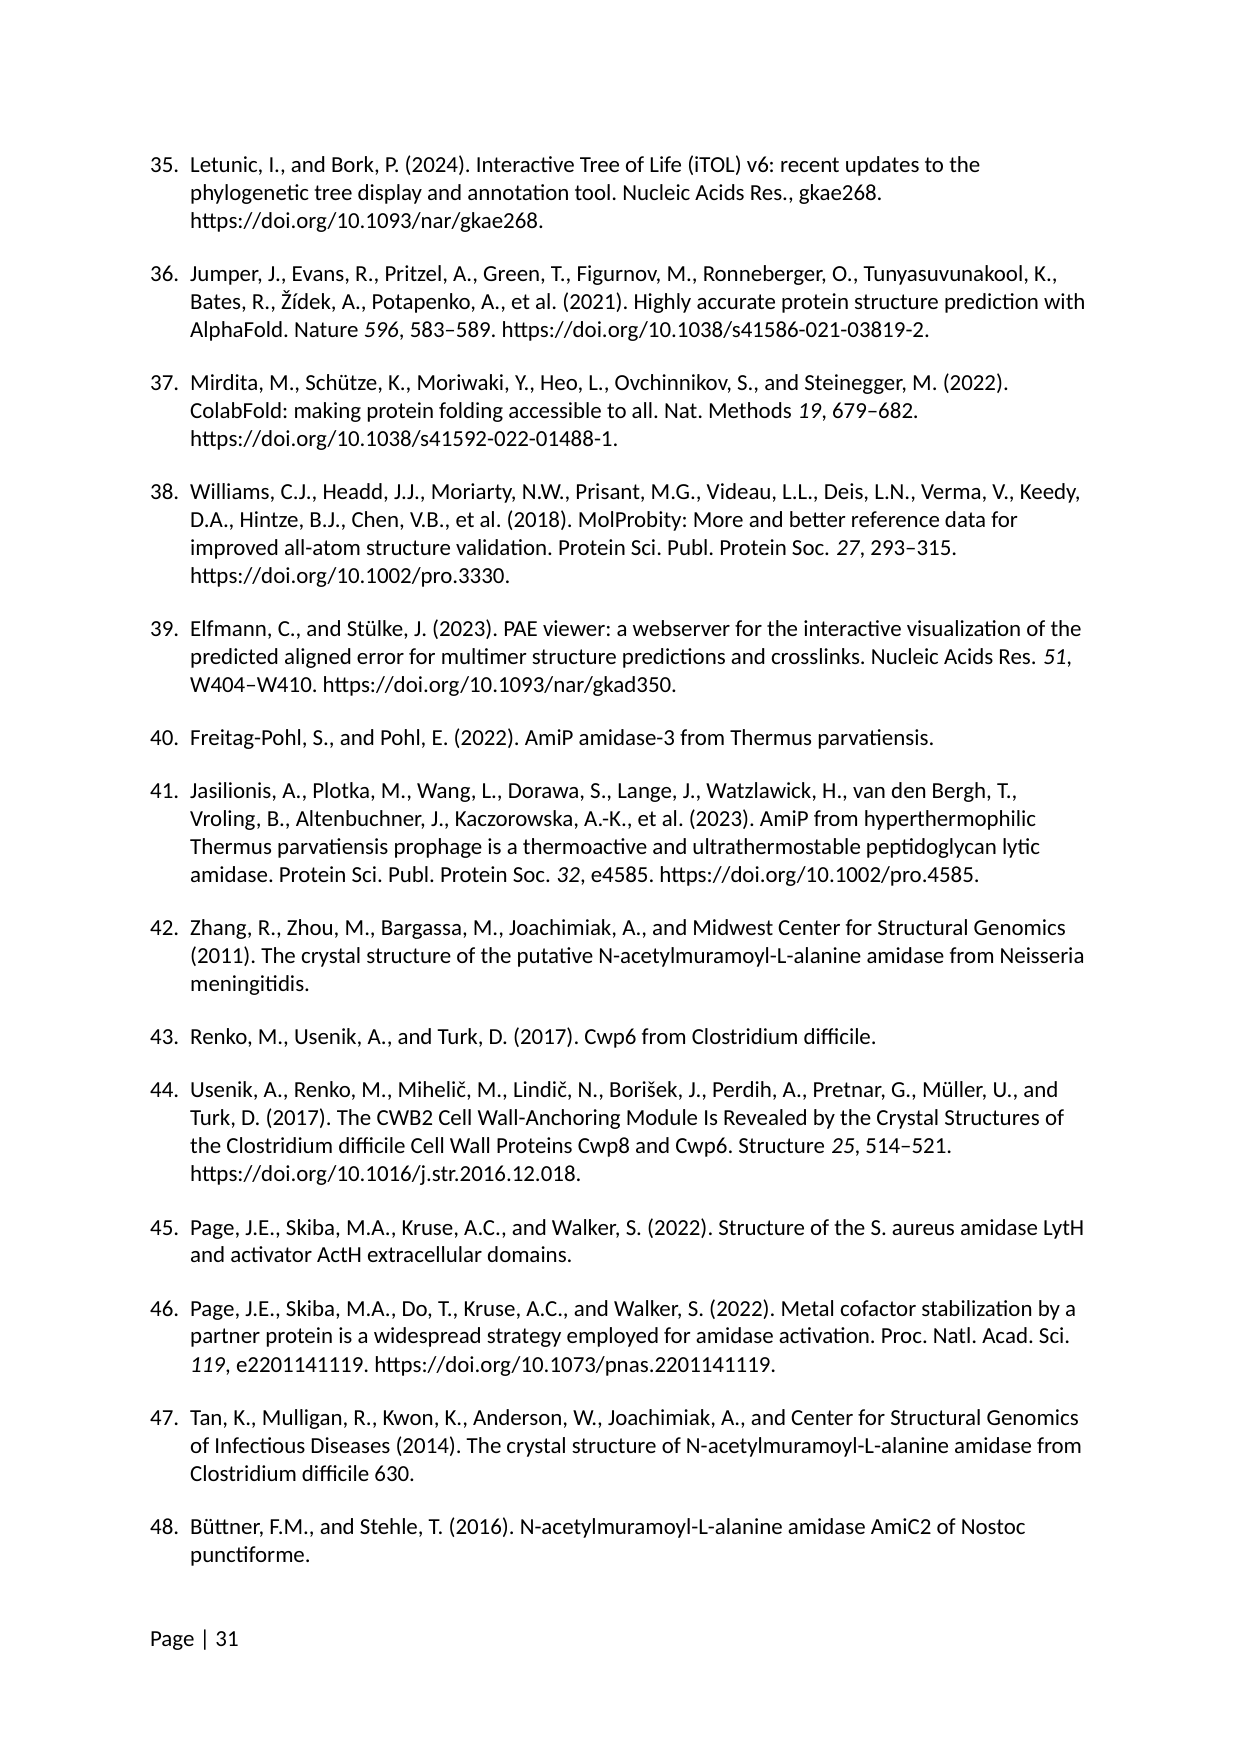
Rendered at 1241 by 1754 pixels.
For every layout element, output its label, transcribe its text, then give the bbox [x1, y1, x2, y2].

text 37. Mirdita, M., Schütze, K., Moriwaki, Y., Heo, L., Ovchinnikov, S., and Steinegger, M. (2022). ColabFold: making protein folding accessible to all. Nat. Methods 19, 679–682. https://doi.org/10.1038/s41592-022-01488-1. [150, 368, 1090, 452]
text 36. Jumper, J., Evans, R., Pritzel, A., Green, T., Figurnov, M., Ronneberger, O., Tunyasuvunakool, K., Bates, R., Žídek, A., Potapenko, A., et al. (2021). Highly accurate protein structure prediction with AlphaFold. Nature 596, 583–589. https://doi.org/10.1038/s41586-021-03819-2. [150, 259, 1090, 343]
text 43. Renko, M., Usenik, A., and Turk, D. (2017). Cwp6 from Clostridium difficile. [150, 1022, 1090, 1051]
text 42. Zhang, R., Zhou, M., Bargassa, M., Joachimiak, A., and Midwest Center for Structural Genomics (2011). The crystal structure of the putative N-acetylmuramoyl-L-alanine amidase from Neisseria meningitidis. [150, 913, 1090, 997]
text 47. Tan, K., Mulligan, R., Kwon, K., Anderson, W., Joachimiak, A., and Center for Structural Genomics of Infectious Diseases (2014). The crystal structure of N-acetylmuramoyl-L-alanine amidase from Clostridium difficile 630. [150, 1403, 1090, 1487]
text 45. Page, J.E., Skiba, M.A., Kruse, A.C., and Walker, S. (2022). Structure of the S. aureus amidase LytH and activator ActH extracellular domains. [150, 1213, 1090, 1269]
text 48. Büttner, F.M., and Stehle, T. (2016). N-acetylmuramoyl-L-alanine amidase AmiC2 of Nostoc punctiforme. [150, 1512, 1090, 1568]
text 44. Usenik, A., Renko, M., Mihelič, M., Lindič, N., Borišek, J., Perdih, A., Pretnar, G., Müller, U., and Turk, D. (2017). The CWB2 Cell Wall-Anchoring Module Is Revealed by the Crystal Structures of the Clostridium difficile Cell Wall Proteins Cwp8 and Cwp6. Structure 25, 514–521. https://doi.org/10.1016/j.str.2016.12.018. [150, 1076, 1090, 1188]
text 46. Page, J.E., Skiba, M.A., Do, T., Kruse, A.C., and Walker, S. (2022). Metal cofactor stabilization by a partner protein is a widespread strategy employed for amidase activation. Proc. Natl. Acad. Sci. 119, e2201141119. https://doi.org/10.1073/pnas.2201141119. [150, 1294, 1090, 1378]
text 35. Letunic, I., and Bork, P. (2024). Interactive Tree of Life (iTOL) v6: recent updates to the phylogenetic tree display and annotation tool. Nucleic Acids Res., gkae268. https://doi.org/10.1093/nar/gkae268. [150, 150, 1090, 234]
text 41. Jasilionis, A., Plotka, M., Wang, L., Dorawa, S., Lange, J., Watzlawick, H., van den Bergh, T., Vroling, B., Altenbuchner, J., Kaczorowska, A.-K., et al. (2023). AmiP from hyperthermophilic Thermus parvatiensis prophage is a thermoactive and ultrathermostable peptidoglycan lytic amidase. Protein Sci. Publ. Protein Soc. 32, e4585. https://doi.org/10.1002/pro.4585. [150, 776, 1090, 888]
text 40. Freitag-Pohl, S., and Pohl, E. (2022). AmiP amidase-3 from Thermus parvatiensis. [150, 723, 1090, 751]
text 39. Elfmann, C., and Stülke, J. (2023). PAE viewer: a webserver for the interactive visualization of the predicted aligned error for multimer structure predictions and crosslinks. Nucleic Acids Res. 51, W404–W410. https://doi.org/10.1093/nar/gkad350. [150, 614, 1090, 698]
text 38. Williams, C.J., Headd, J.J., Moriarty, N.W., Prisant, M.G., Videau, L.L., Deis, L.N., Verma, V., Keedy, D.A., Hintze, B.J., Chen, V.B., et al. (2018). MolProbity: More and better reference data for improved all-atom structure validation. Protein Sci. Publ. Protein Soc. 27, 293–315. https://doi.org/10.1002/pro.3330. [150, 477, 1090, 589]
